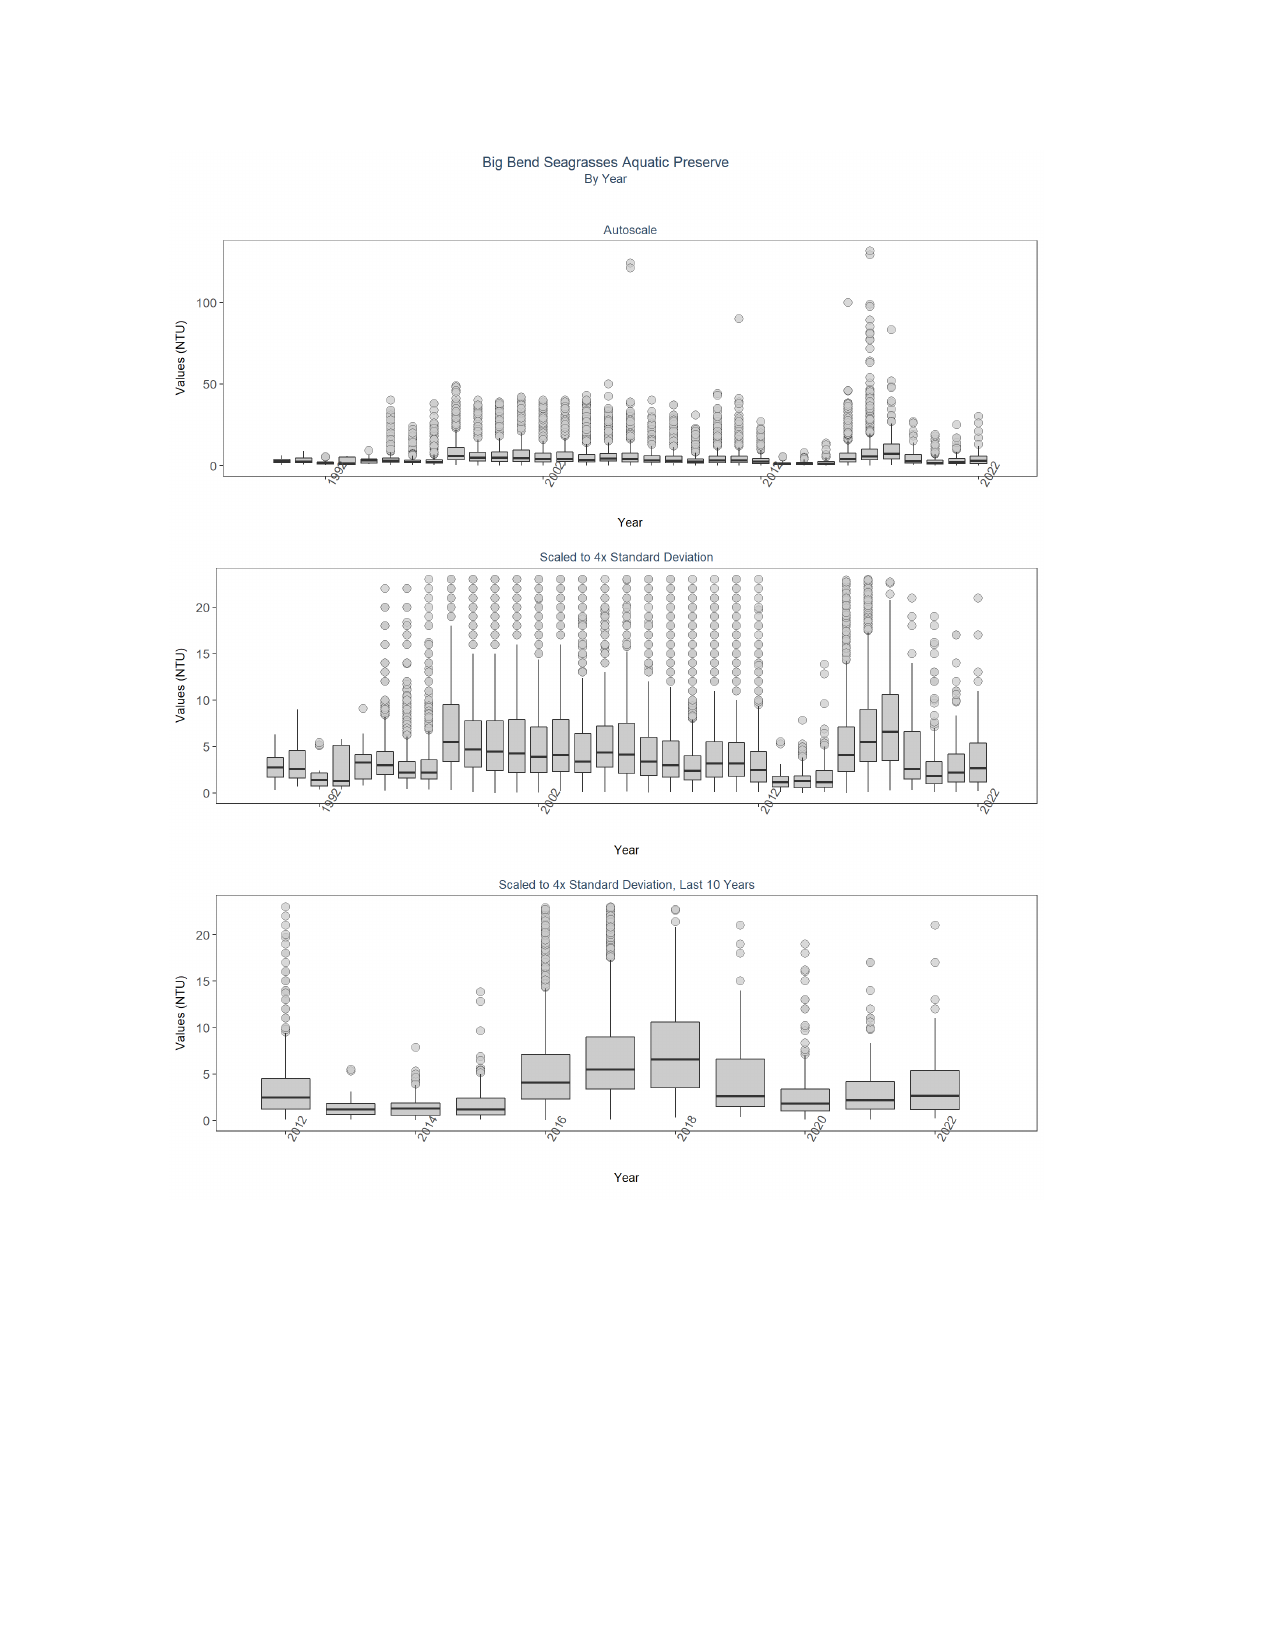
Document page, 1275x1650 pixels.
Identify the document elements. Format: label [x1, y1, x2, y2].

picture [168, 150, 1044, 1200]
